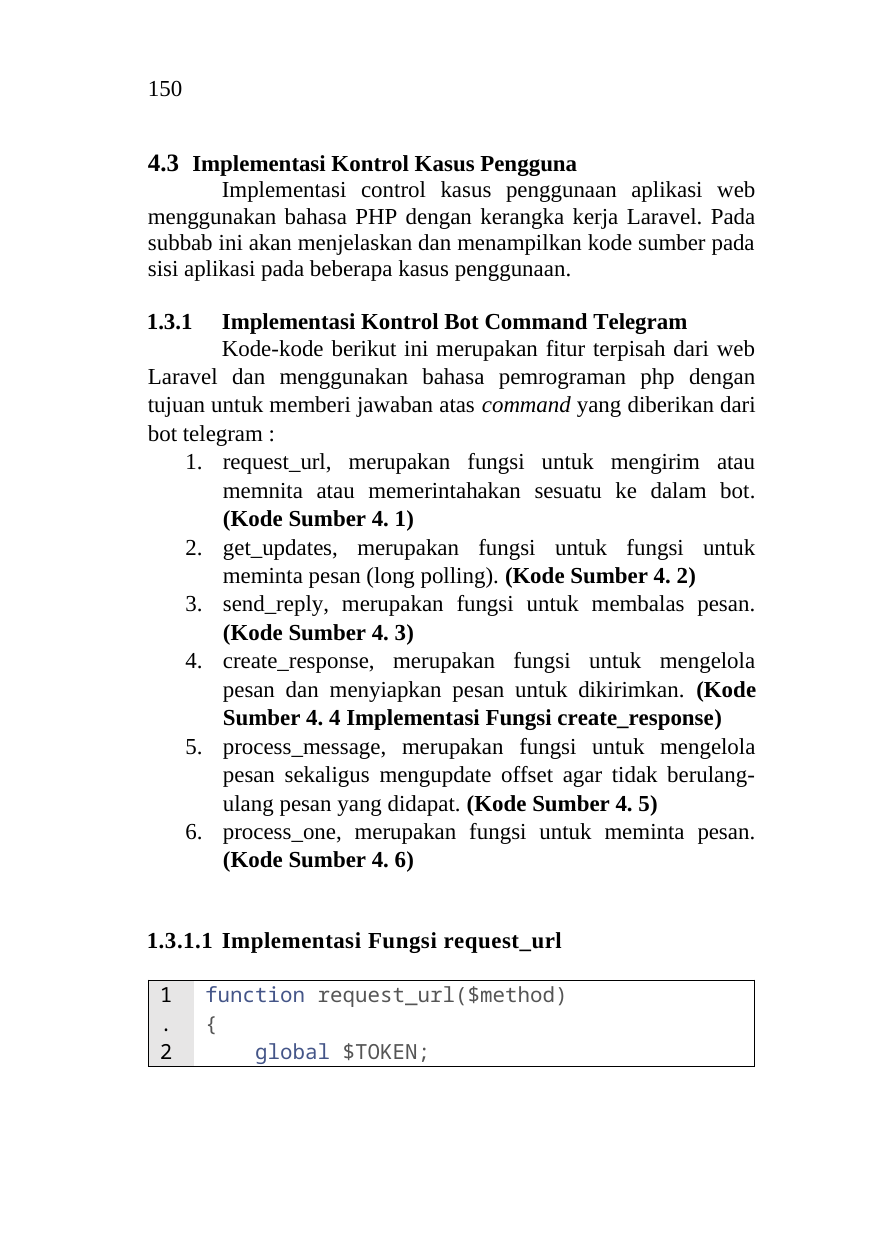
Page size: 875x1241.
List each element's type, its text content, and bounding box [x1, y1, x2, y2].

text Implementasi control kasus penggunaan aplikasi web menggunakan bahasa PHP dengan kerangka kerja Laravel. Pada subbab ini akan menjelaskan dan menampilkan kode sumber pada sisi aplikasi pada beberapa kasus penggunaan. [148, 176, 756, 282]
list create_response, merupakan fungsi untuk mengelola pesan dan menyiapkan pesan untuk dikirimkan. (Kode Sumber 4. 4 Implementasi Fungsi create_response) [185, 647, 756, 731]
list process_one, merupakan fungsi untuk meminta pesan. (Kode Sumber 4. 6) [185, 818, 756, 873]
list Implementasi Kontrol Bot Command Telegram [147, 308, 756, 334]
list get_updates, merupakan fungsi untuk fungsi untuk meminta pesan (long polling). (Kode Sumber 4. 2) [185, 534, 756, 588]
text Kode-kode berikut ini merupakan fitur terpisah dari web Laravel dan menggunakan bahasa pemrograman php dengan tujuan untuk memberi jawaban atas command yang diberikan dari bot telegram : [148, 334, 756, 446]
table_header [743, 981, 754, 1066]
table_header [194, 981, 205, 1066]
list process_message, merupakan fungsi untuk mengelola pesan sekaligus mengupdate offset agar tidak berulang-ulang pesan yang didapat. (Kode Sumber 4. 5) [185, 733, 756, 816]
table_header 1. 2. 3. 4. 5. [149, 981, 194, 1066]
subtitle Implementasi Kontrol Kasus Pengguna [148, 148, 756, 176]
list request_url, merupakan fungsi untuk mengirim atau memnita atau memerintahakan sesuatu ke dalam bot. (Kode Sumber 4. 1) [185, 448, 756, 532]
subtitle Implementasi Fungsi request_url [147, 927, 756, 953]
list send_reply, merupakan fungsi untuk membalas pesan. (Kode Sumber 4. 3) [185, 591, 756, 645]
